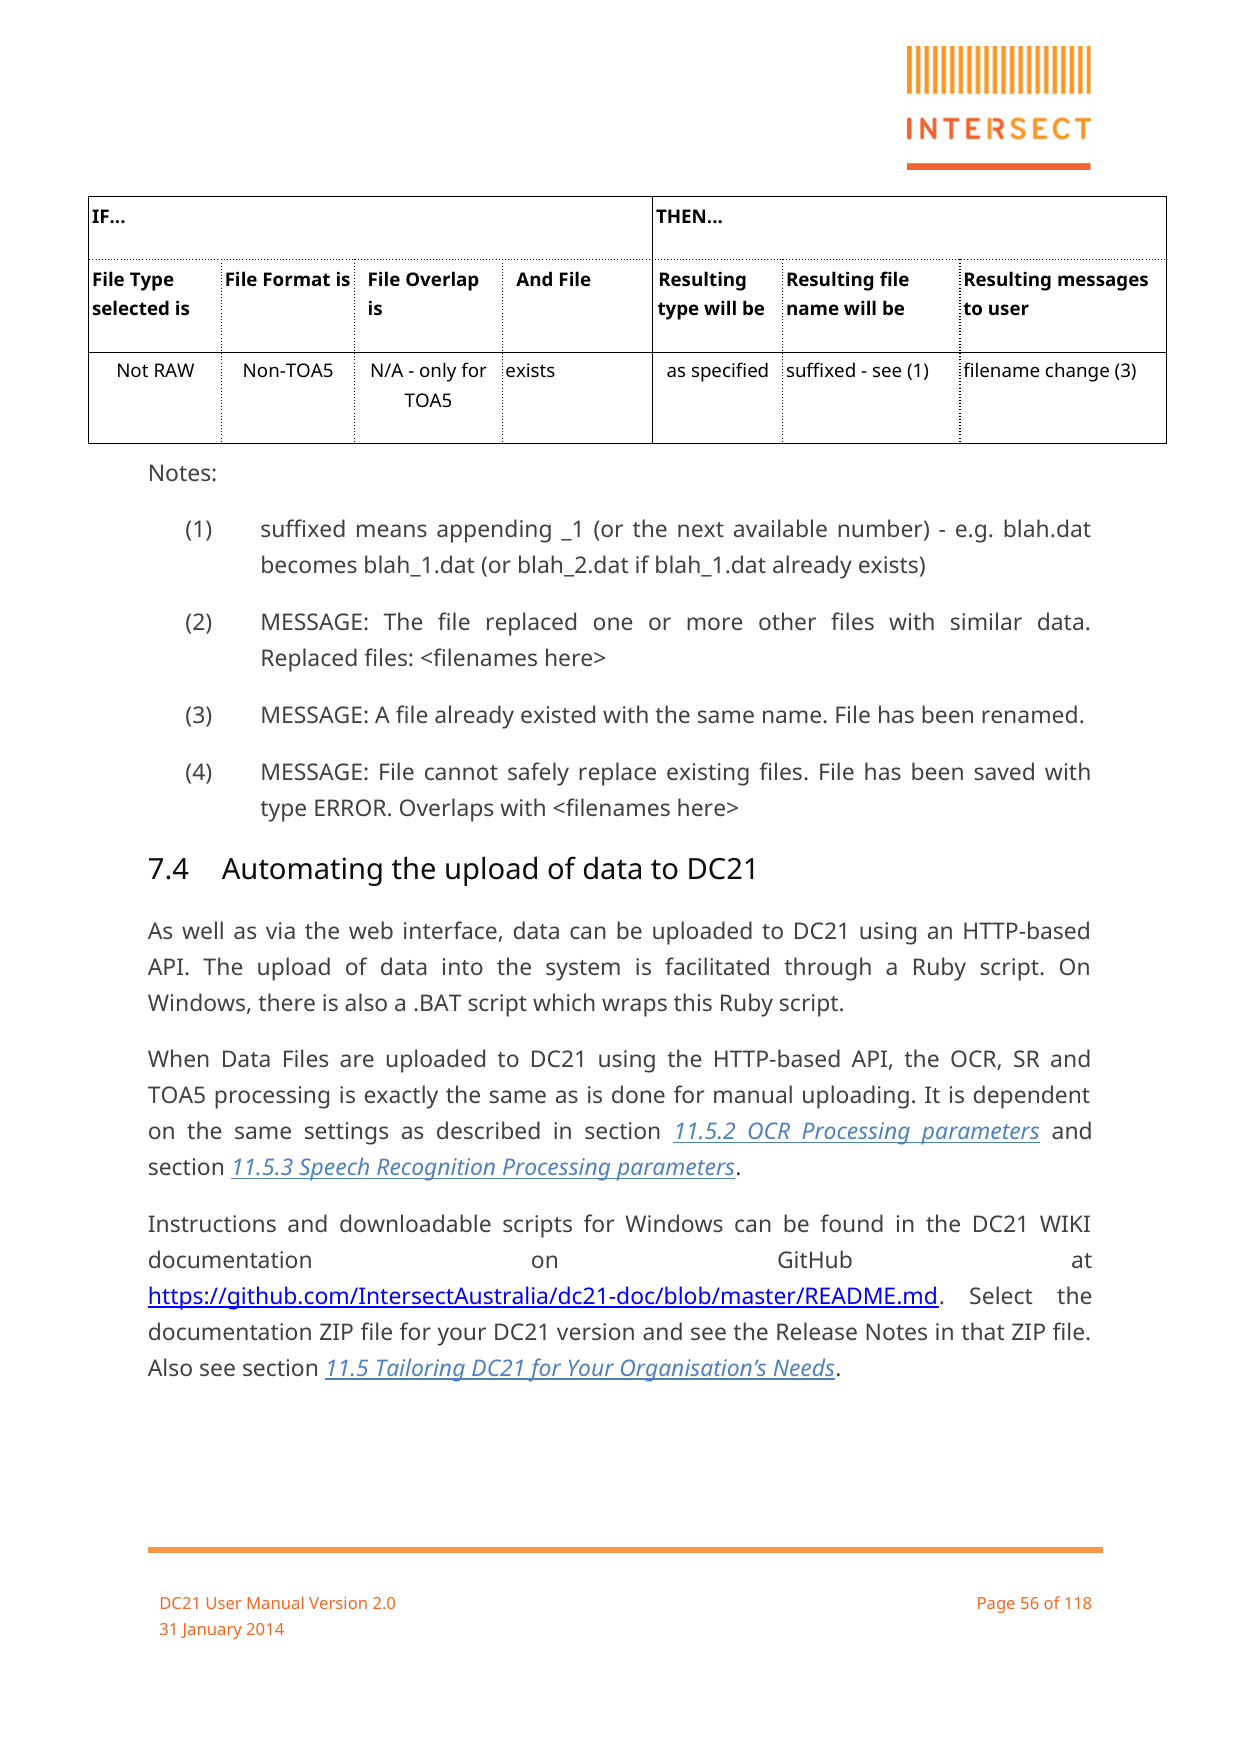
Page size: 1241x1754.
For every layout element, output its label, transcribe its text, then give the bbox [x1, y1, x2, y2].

table_header IF... [89, 197, 652, 259]
table_cell And File [502, 259, 652, 352]
list suffixed means appending _1 (or the next available number) - e.g. blah.dat becomes blah_1.dat (or blah_2.dat if blah_1.dat already exists) [185, 513, 1092, 581]
table_cell Non-TOA5 [221, 353, 354, 443]
picture [905, 44, 1093, 172]
table_header THEN... [653, 197, 1166, 259]
table_cell Resulting type will be [653, 259, 783, 352]
table_cell File Format is [221, 259, 354, 352]
table_cell N/A - only for TOA5 [354, 353, 502, 443]
list MESSAGE: The file replaced one or more other files with similar data. Replaced files: <filenames here> [185, 606, 1092, 673]
table_cell filename change (3) [960, 353, 1166, 443]
list MESSAGE: File cannot safely replace existing files. File has been saved with type ERROR. Overlaps with <filenames here> [185, 756, 1092, 823]
table_cell Not RAW [89, 353, 221, 443]
table_cell suffixed - see (1) [783, 353, 960, 443]
table_cell as specified [653, 353, 783, 443]
table_cell Resulting file name will be [783, 259, 960, 352]
list MESSAGE: A file already existed with the same name. File has been renamed. [185, 699, 1092, 730]
text As well as via the web interface, data can be uploaded to DC21 using an HTTP-based API. The upload of data into the system is facilitated through a Ruby script. On Windows, there is also a .BAT script which wraps this Ruby script. [148, 915, 1092, 1018]
text Notes: [148, 457, 1092, 488]
table_cell Resulting messages to user [960, 259, 1166, 352]
table_cell File Type selected is [89, 259, 221, 352]
table_cell File Overlap is [354, 259, 502, 352]
table_cell exists [502, 353, 652, 443]
subtitle Automating the upload of data to DC21 [148, 848, 1092, 888]
